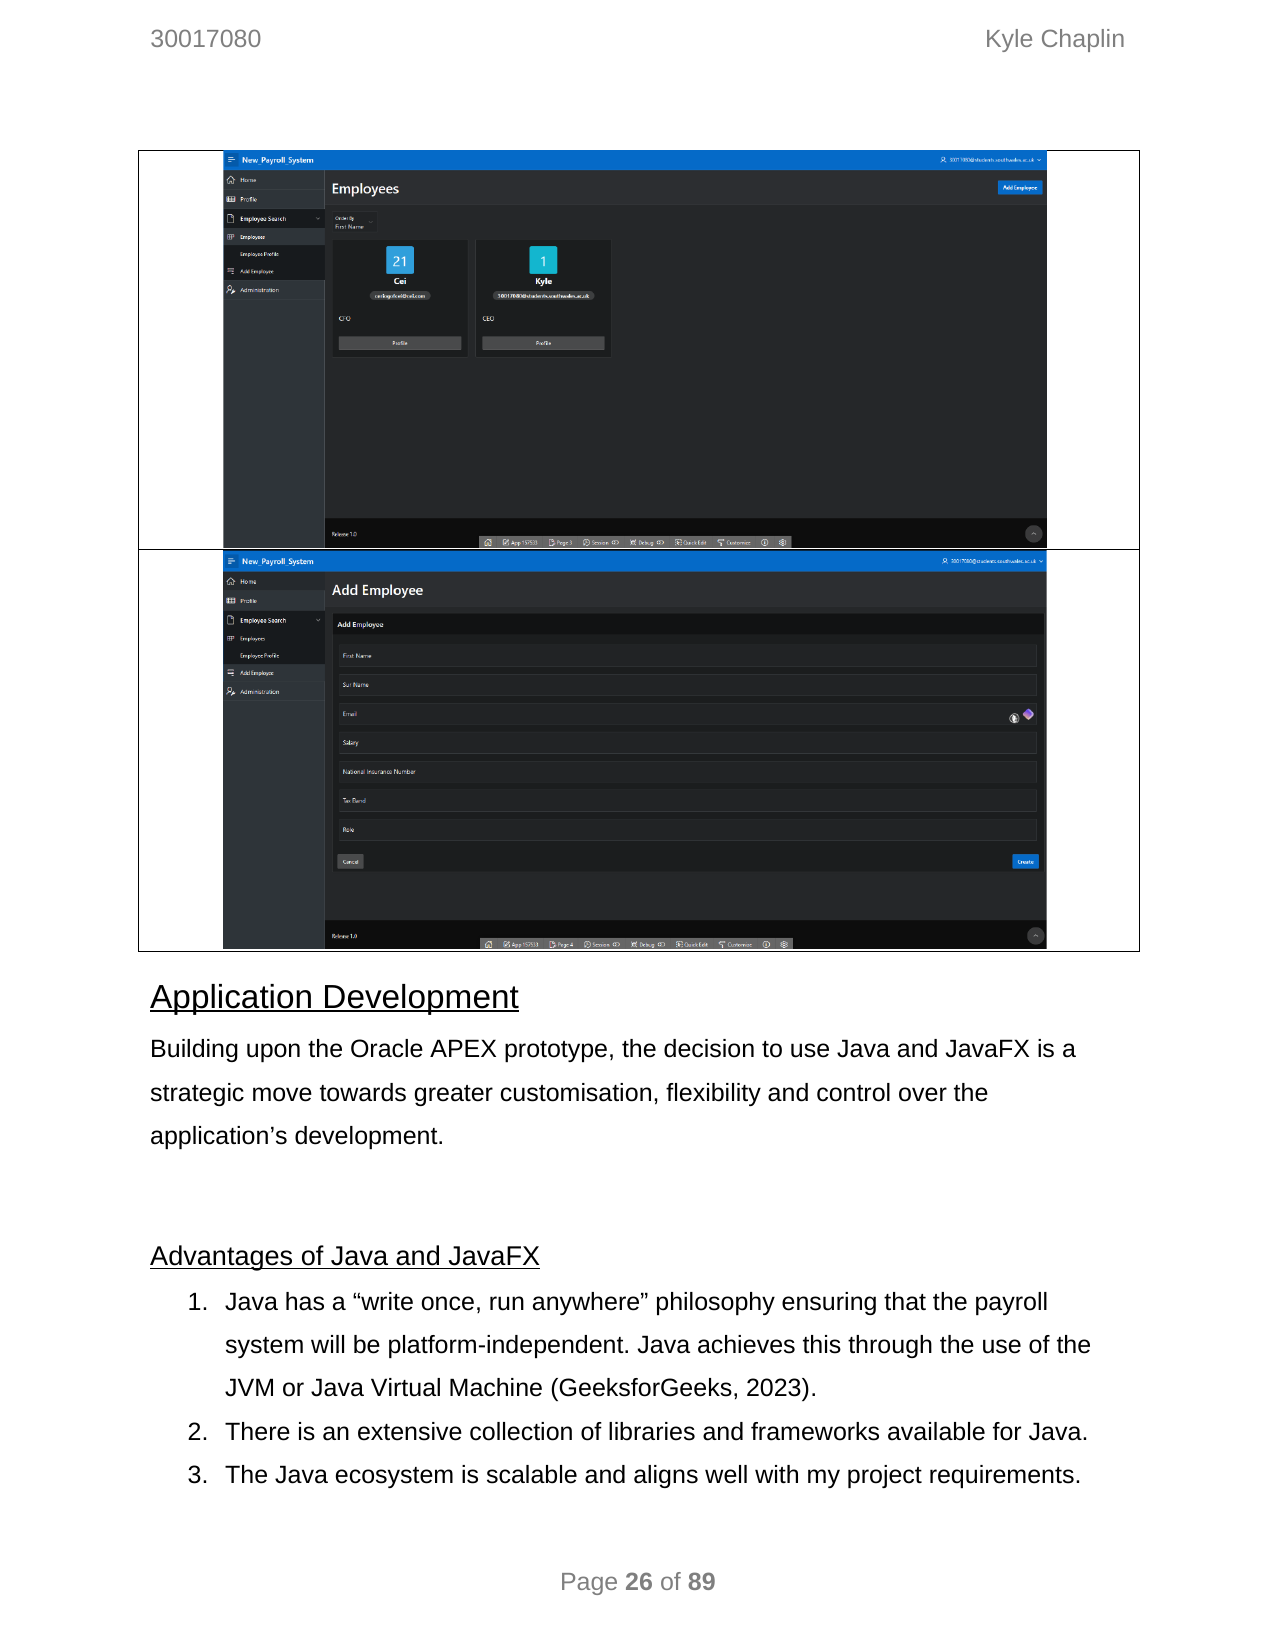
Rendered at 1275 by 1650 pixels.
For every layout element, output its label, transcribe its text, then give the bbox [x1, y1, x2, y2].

list The Java ecosystem is scalable and aligns well with my project requirements. [187, 1460, 1125, 1488]
text Building upon the Oracle APEX prototype, the decision to use Java and JavaFX is a strategic move towards greater customisation, flexibility and control over the application’s development. [150, 1034, 1125, 1149]
list There is an extensive collection of libraries and frameworks available for Java. [187, 1417, 1125, 1445]
subtitle Advantages of Java and JavaFX [150, 1240, 1125, 1272]
list Java has a “write once, run anywhere” philosophy ensuring that the payroll system will be platform-independent. Java achieves this through the use of the JVM or Java Virtual Machine . [187, 1287, 1125, 1402]
picture [221, 550, 1046, 947]
subtitle Application Development [150, 977, 1125, 1015]
picture [221, 150, 1046, 547]
table_cell [139, 550, 1139, 951]
table_cell [139, 151, 1139, 549]
